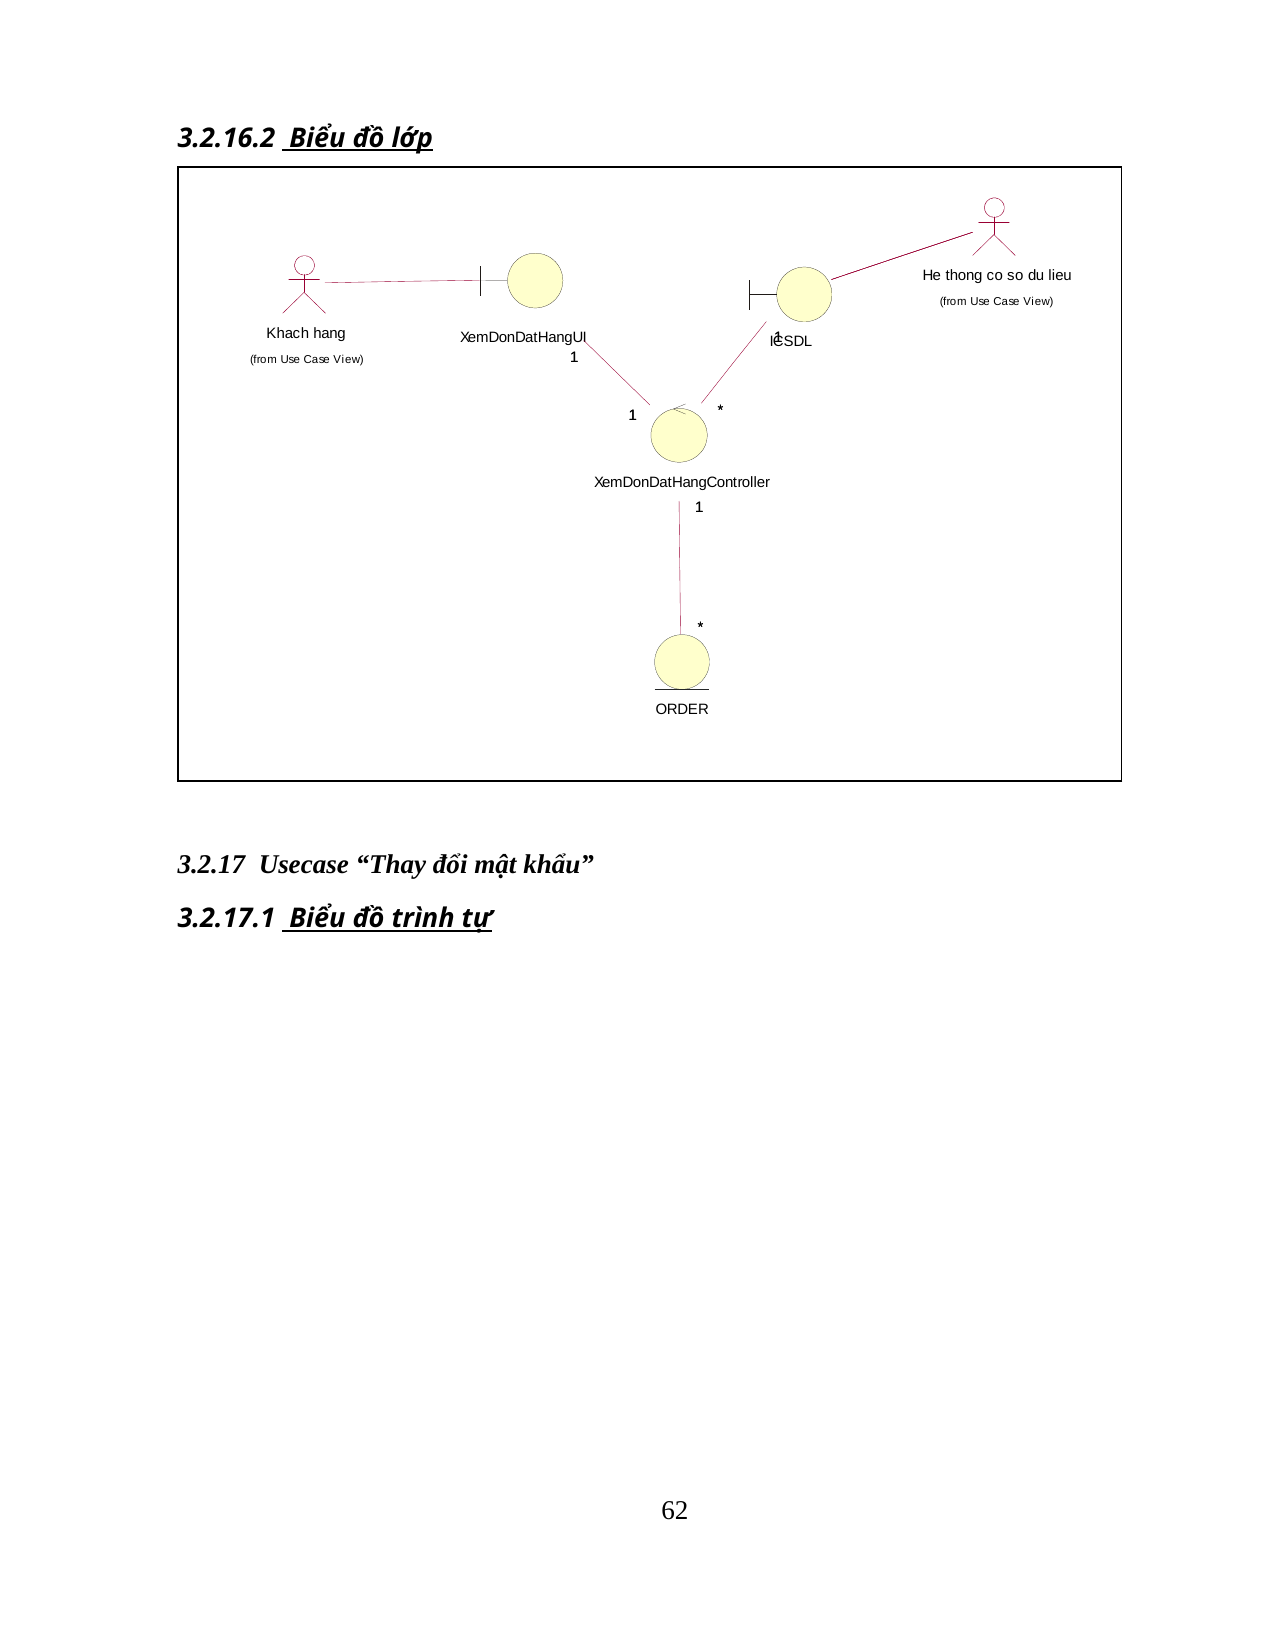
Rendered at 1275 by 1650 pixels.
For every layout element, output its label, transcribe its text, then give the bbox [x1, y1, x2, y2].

subtitle Biểu đồ lớp [177, 118, 1098, 155]
subtitle Biểu đồ trình tự [177, 899, 1098, 936]
subtitle Usecase “Thay đổi mật khẩu” [177, 848, 1098, 879]
